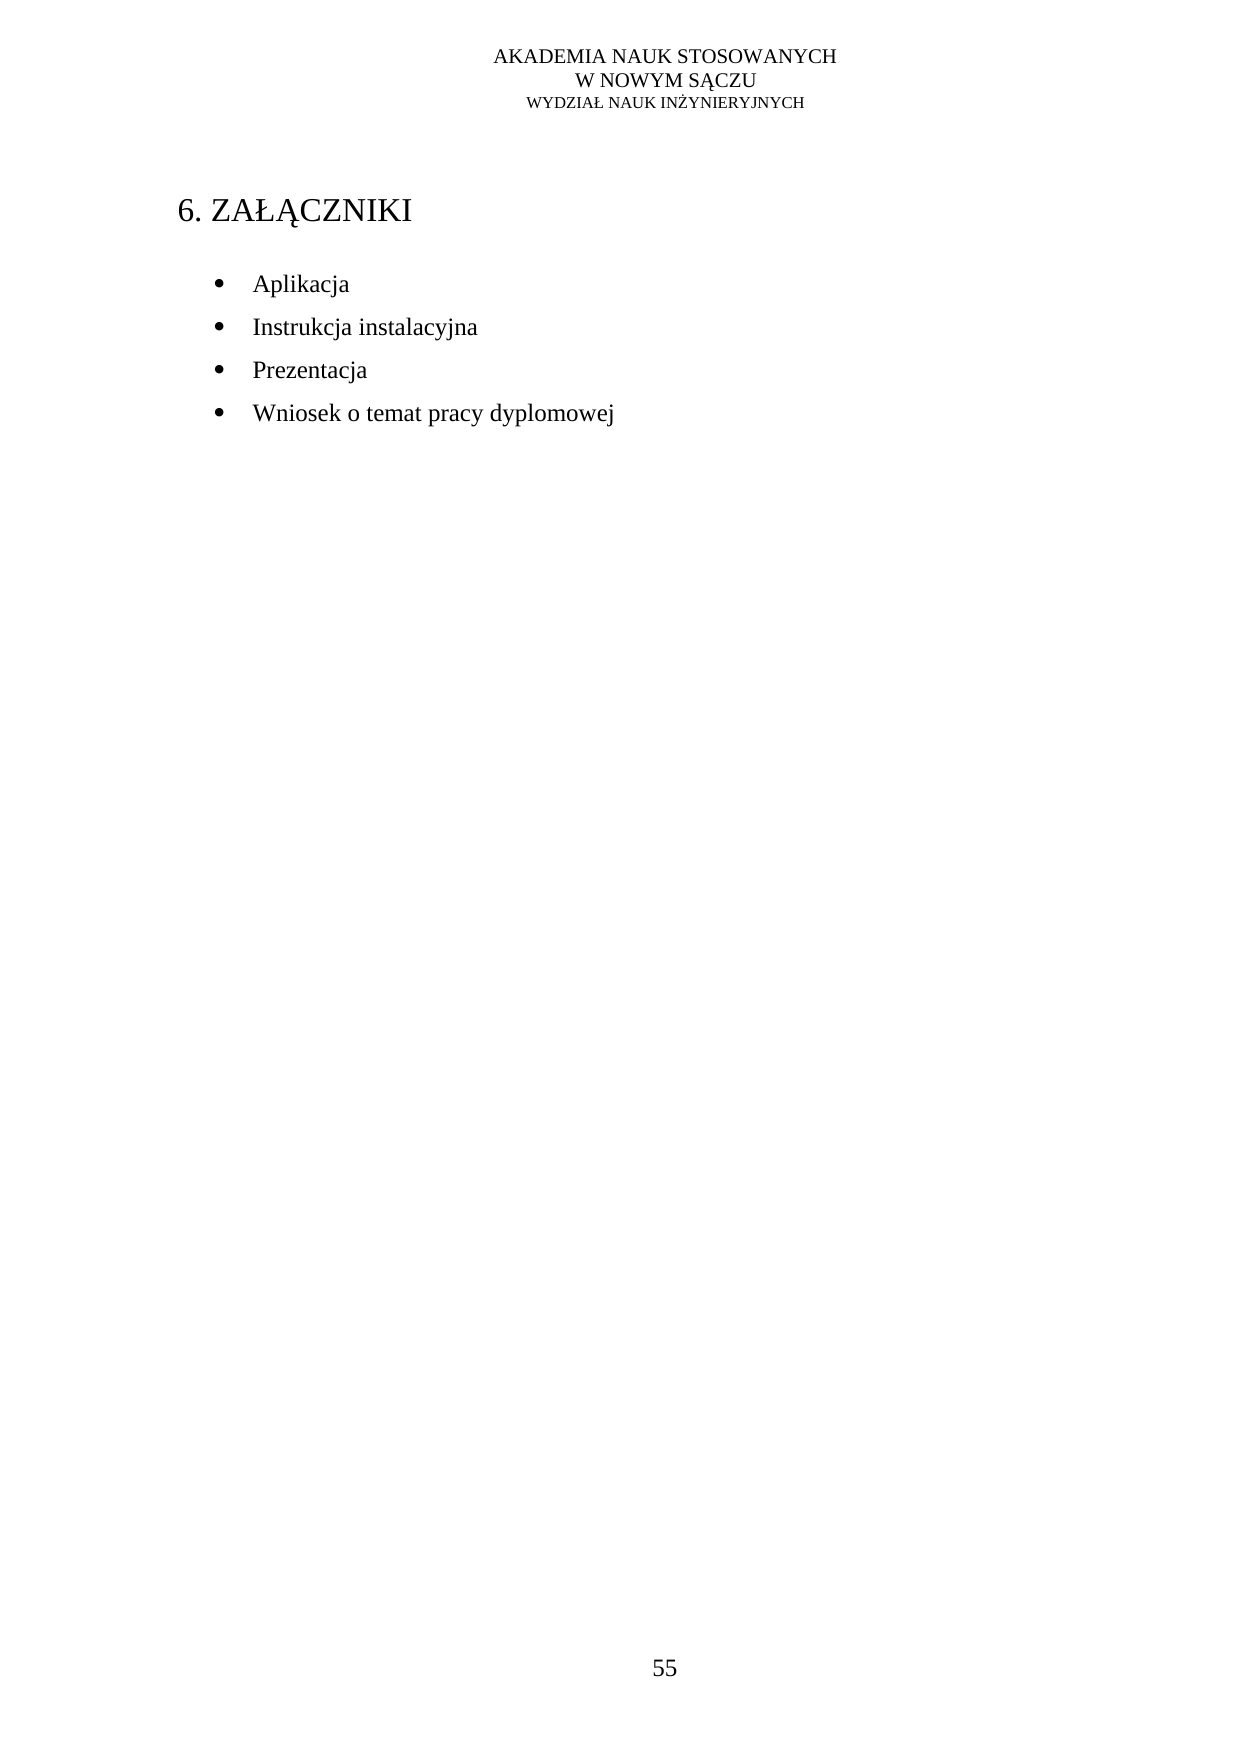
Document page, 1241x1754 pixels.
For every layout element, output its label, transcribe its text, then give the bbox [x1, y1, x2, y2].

subtitle 6. ZAŁĄCZNIKI [177, 190, 1152, 229]
list Prezentacja [215, 355, 1152, 384]
list Wniosek o temat pracy dyplomowej [215, 398, 1152, 427]
list Instrukcja instalacyjna [215, 312, 1152, 341]
list Aplikacja [215, 269, 1152, 297]
